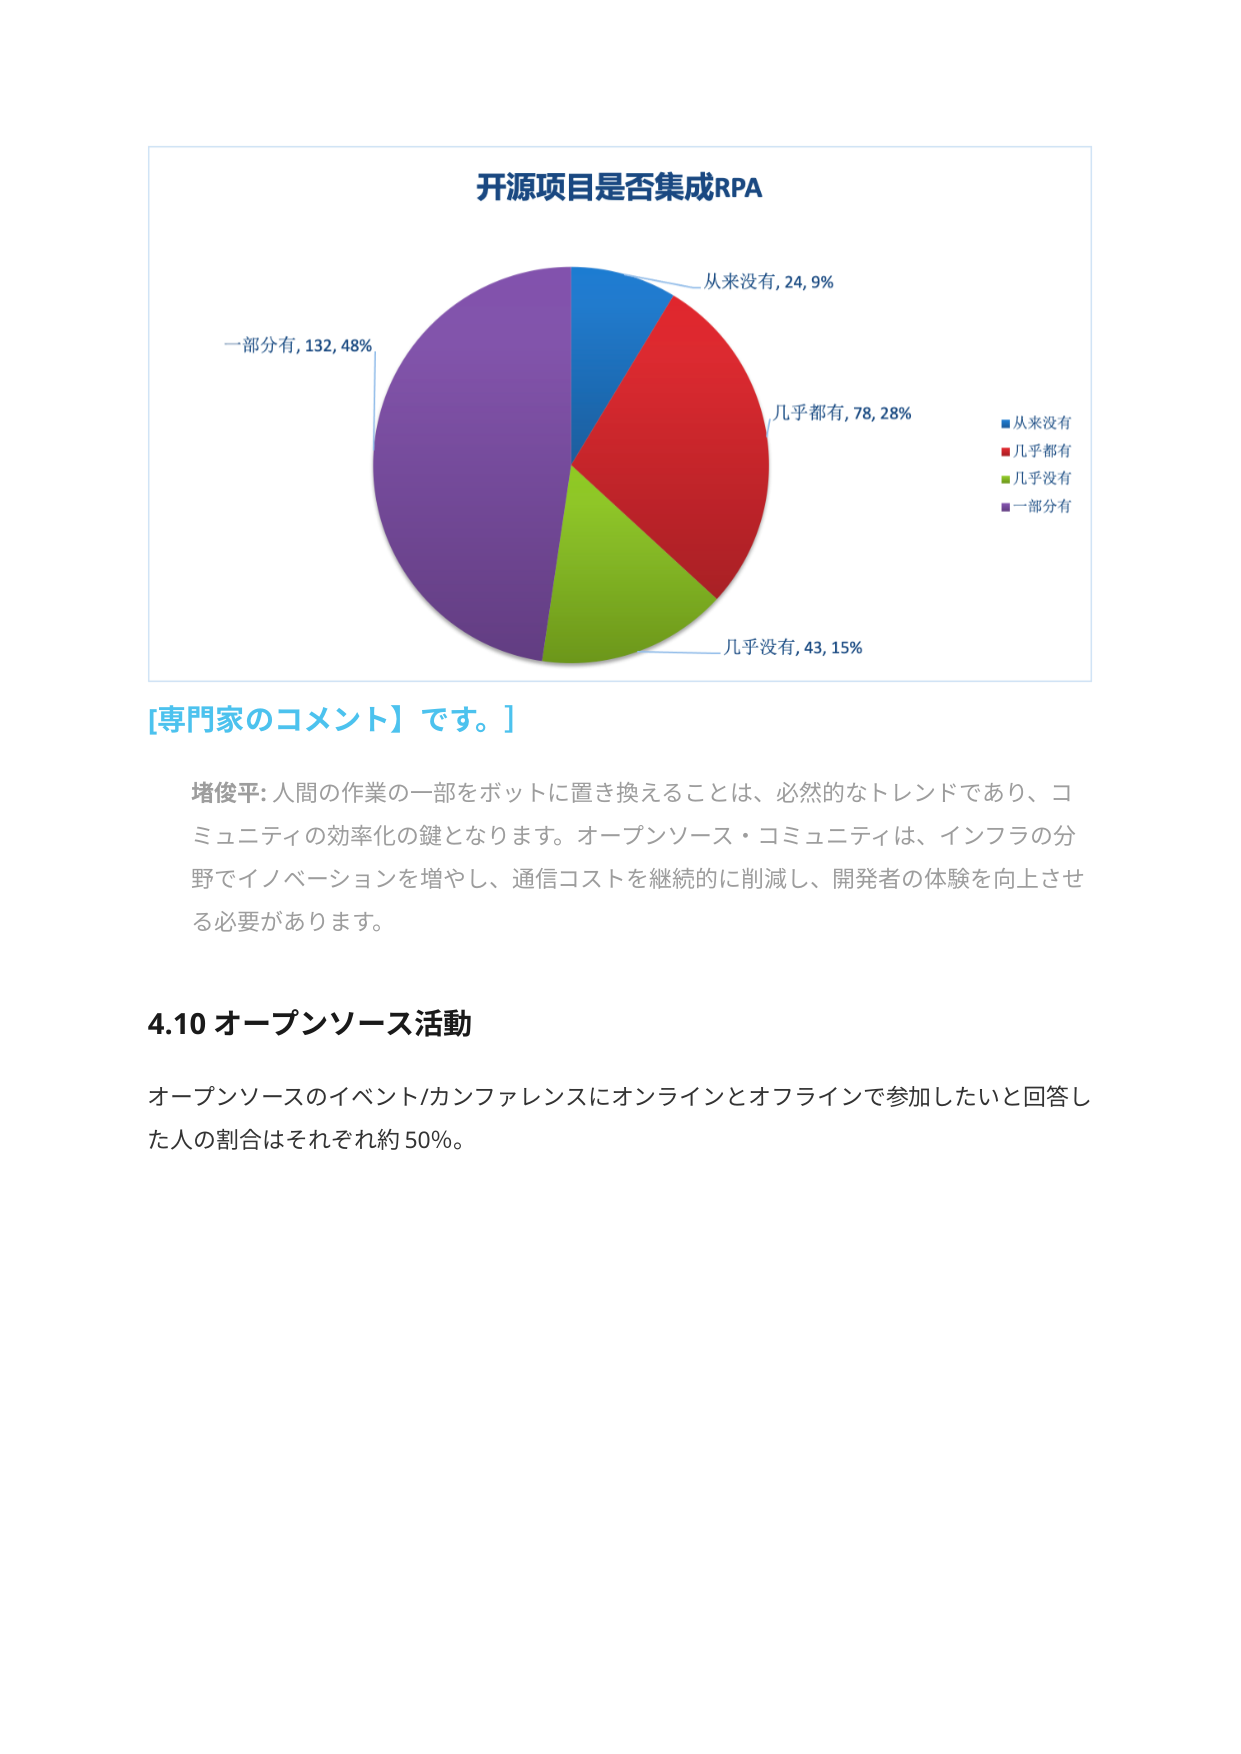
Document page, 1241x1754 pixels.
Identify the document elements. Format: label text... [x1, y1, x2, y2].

text オープンソースのイベント/カンファレンスにオンラインとオフラインで参加したいと回答した人の割合はそれぞれ約50％。 [148, 1079, 1093, 1155]
subtitle 4.10 オープンソース活動 [148, 1001, 1093, 1043]
text 堵俊平: 人間の作業の一部をボットに置き換えることは、必然的なトレンドであり、コミュニティの効率化の鍵となります。オープンソース・コミュニティは、インフラの分野でイノベーションを増やし、通信コストを継続的に削減し、開発者の体験を向上させる必要があります。 [191, 775, 1093, 937]
picture [147, 145, 1093, 683]
subtitle [専門家のコメント】です。］ [148, 697, 1093, 739]
